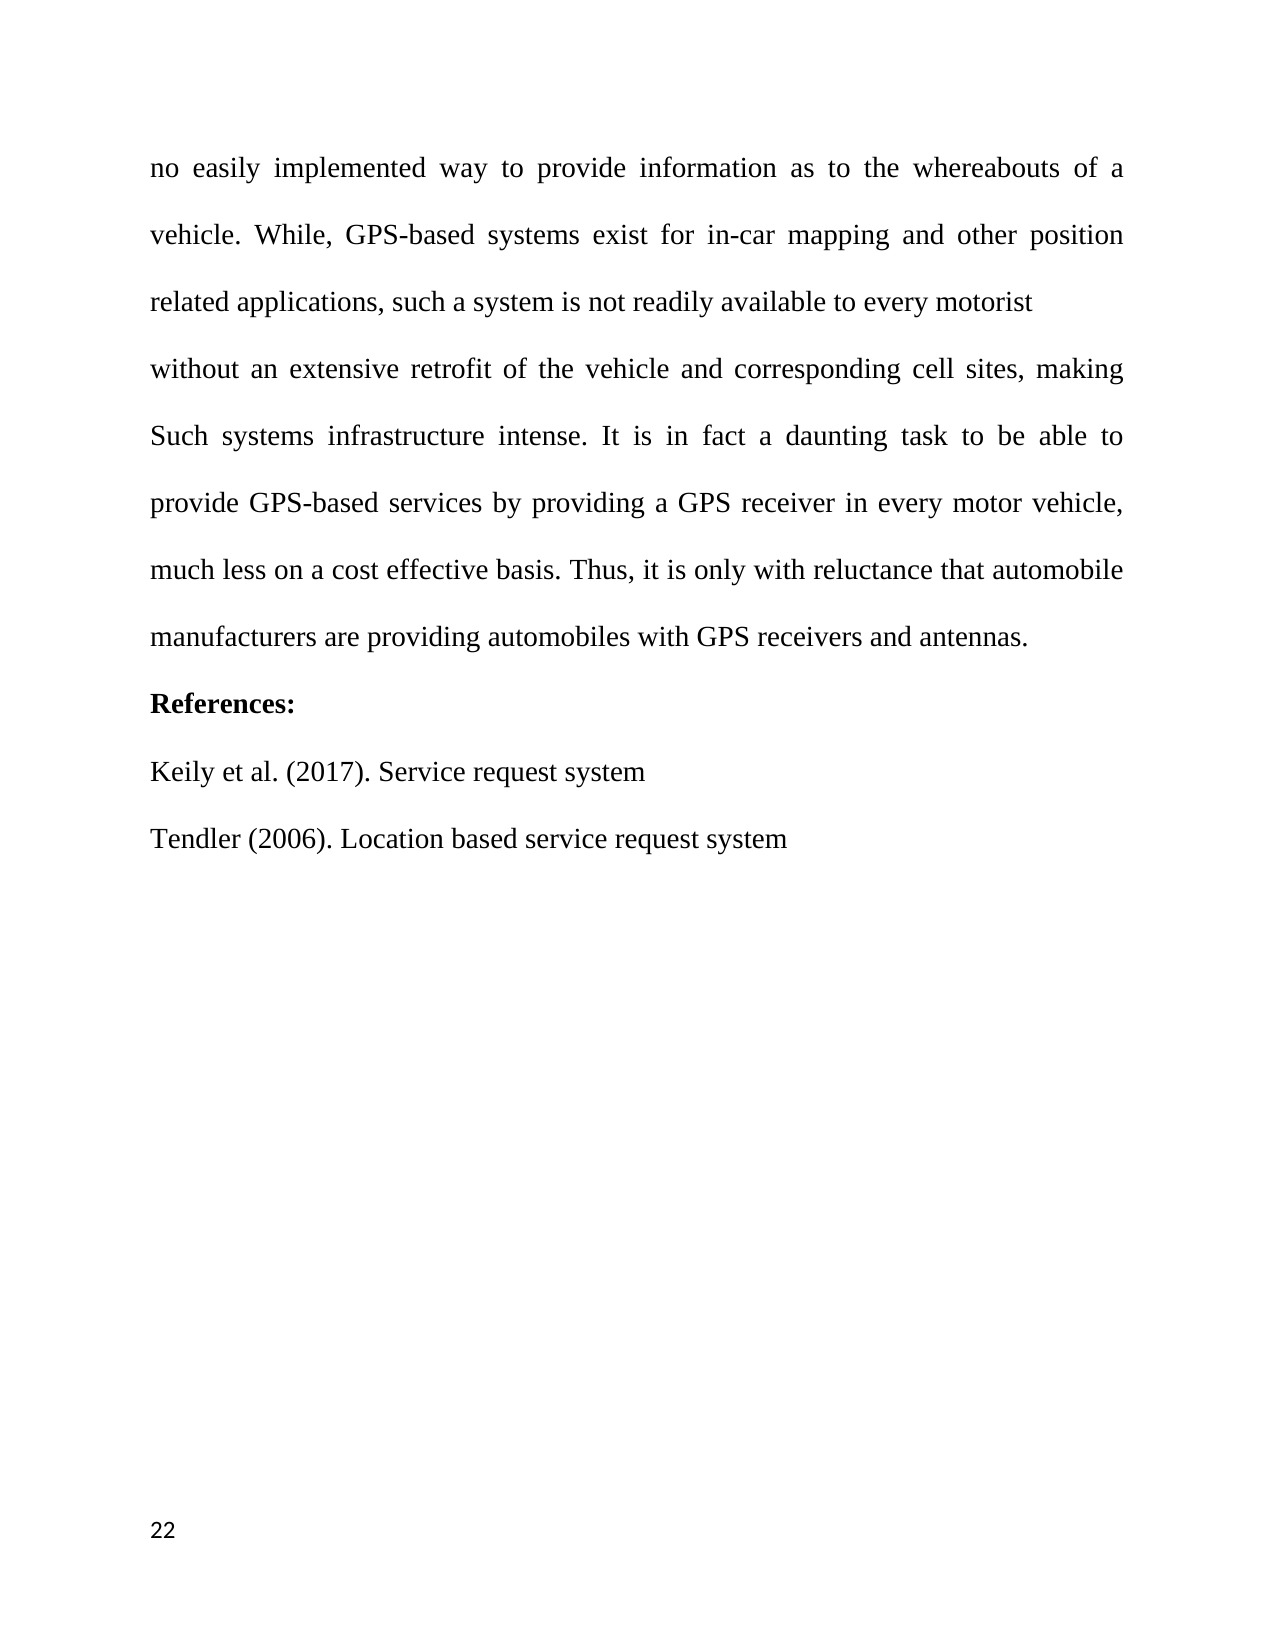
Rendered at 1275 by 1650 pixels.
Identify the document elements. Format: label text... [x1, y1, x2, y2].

text without an extensive retrofit of the vehicle and corresponding cell sites, making Such systems infrastructure intense. It is in fact a daunting task to be able to provide GPS-based services by providing a GPS receiver in every motor vehicle, much less on a cost effective basis. Thus, it is only with reluctance that automobile manufacturers are providing automobiles with GPS receivers and antennas. [150, 351, 1125, 653]
text Tendler (2006). Location based service request system [150, 821, 1125, 854]
text References: [150, 687, 1125, 720]
text Keily et al. (2017). Service request system [150, 754, 1125, 787]
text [150, 150, 1125, 318]
